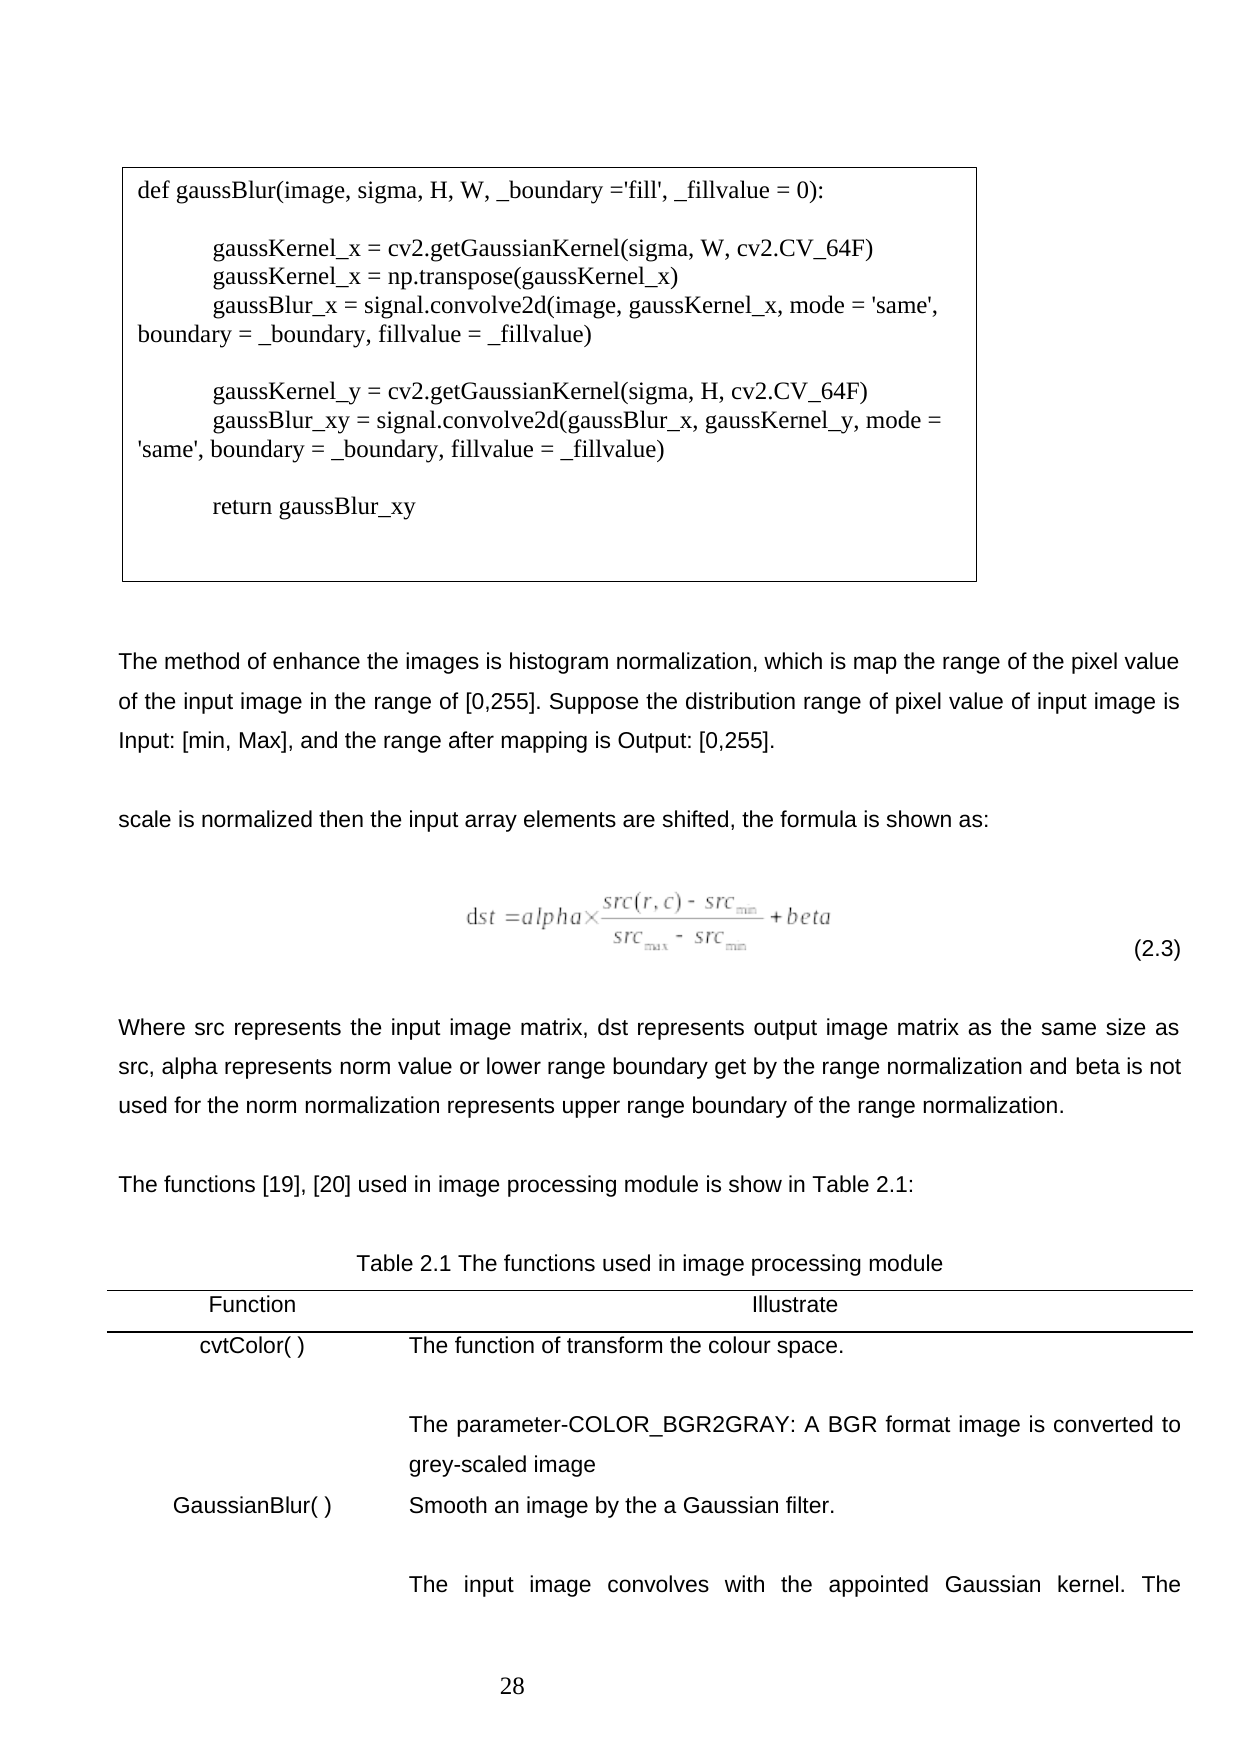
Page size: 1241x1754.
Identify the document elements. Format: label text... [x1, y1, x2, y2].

text (2.3) [118, 885, 1181, 961]
text Where src represents the input image matrix, dst represents output image matrix as the same size as src, alpha represents norm value or lower range boundary get by the range normalization and beta is not used for the norm normalization represents upper range boundary of the range normalization. [118, 1013, 1181, 1119]
table_cell cvtColor( ) [107, 1333, 397, 1492]
text The method of enhance the images is histogram normalization, which is map the range of the pixel value of the input image in the range of [0,255]. Suppose the distribution range of pixel value of input image is Input: [min, Max], and the range after mapping is Output: [0,255]. [118, 648, 1181, 753]
table_cell GaussianBlur( ) [107, 1492, 397, 1597]
table_header Illustrate [398, 1291, 1192, 1331]
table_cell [398, 1492, 1192, 1597]
text scale is normalized then the input array elements are shifted, the formula is shown as: [118, 806, 1181, 832]
text Table 2.1 The functions used in image processing module [118, 1250, 1181, 1277]
table_header Function [107, 1291, 397, 1331]
table_cell The function of transform the colour space. The parameter-COLOR_BGR2GRAY: A BGR format image is converted to grey-scaled image [398, 1333, 1192, 1492]
text The functions [19], [20] used in image processing module is show in Table 2.1: [118, 1171, 1181, 1198]
